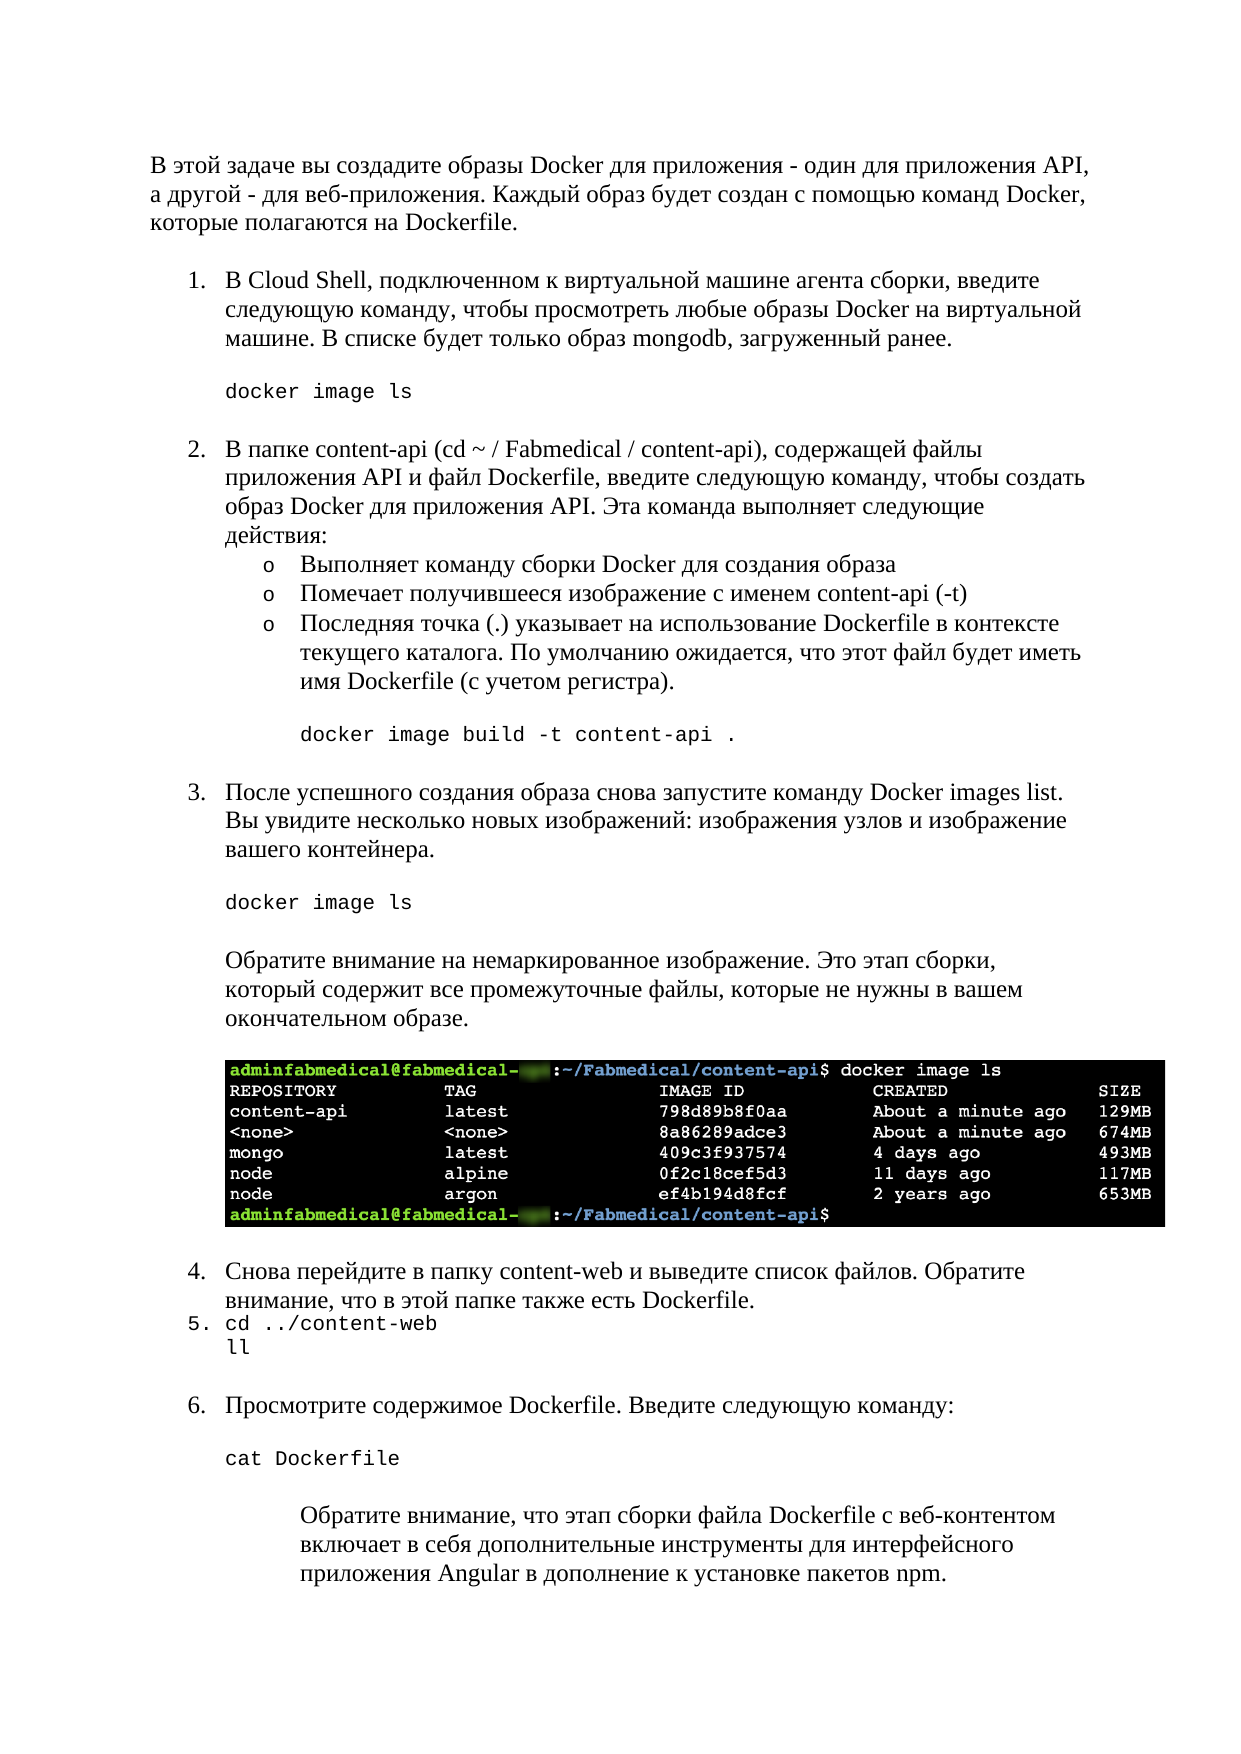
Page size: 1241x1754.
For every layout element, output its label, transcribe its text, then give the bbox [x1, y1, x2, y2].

list В папке content-api (cd ~ / Fabmedical / content-api), содержащей файлы приложения API и файл Dockerfile, введите следующую команду, чтобы создать образ Docker для приложения API. Эта команда выполняет следующие действия: [187, 434, 1090, 549]
text В этой задаче вы создадите образы Docker для приложения - один для приложения API, а другой - для веб-приложения. Каждый образ будет создан с помощью команд Docker, которые полагаются на Dockerfile. [150, 150, 1090, 236]
list В Cloud Shell, подключенном к виртуальной машине агента сборки, введите следующую команду, чтобы просмотреть любые образы Docker на виртуальной машине. В списке будет только образ mongodb, загруженный ранее. [187, 265, 1090, 352]
list После успешного создания образа снова запустите команду Docker images list. Вы увидите несколько новых изображений: изображения узлов и изображение вашего контейнера. [187, 777, 1090, 863]
text ll [225, 1337, 1090, 1361]
picture [225, 1060, 1166, 1227]
text Обратите внимание, что этап сборки файла Dockerfile с веб-контентом включает в себя дополнительные инструменты для интерфейсного приложения Angular в дополнение к установке пакетов npm. [300, 1501, 1090, 1587]
text docker image ls [225, 892, 1090, 916]
text cat Dockerfile [225, 1448, 1090, 1471]
list Помечает получившееся изображение с именем content-api (-t) [262, 578, 1090, 608]
list Снова перейдите в папку content-web и выведите список файлов. Обратите внимание, что в этой папке также есть Dockerfile. [187, 1256, 1090, 1313]
list Последняя точка (.) указывает на использование Dockerfile в контексте текущего каталога. По умолчанию ожидается, что этот файл будет иметь имя Dockerfile (с учетом регистра). [262, 608, 1090, 695]
text docker image build -t content-api . [300, 724, 1090, 748]
text Обратите внимание на немаркированное изображение. Это этап сборки, который содержит все промежуточные файлы, которые не нужны в вашем окончательном образе. [225, 945, 1090, 1031]
text docker image ls [225, 381, 1090, 404]
list Выполняет команду сборки Docker для создания образа [262, 549, 1090, 578]
list Просмотрите содержимое Dockerfile. Введите следующую команду: [187, 1390, 1090, 1419]
list cd ../content-web [187, 1313, 1090, 1337]
